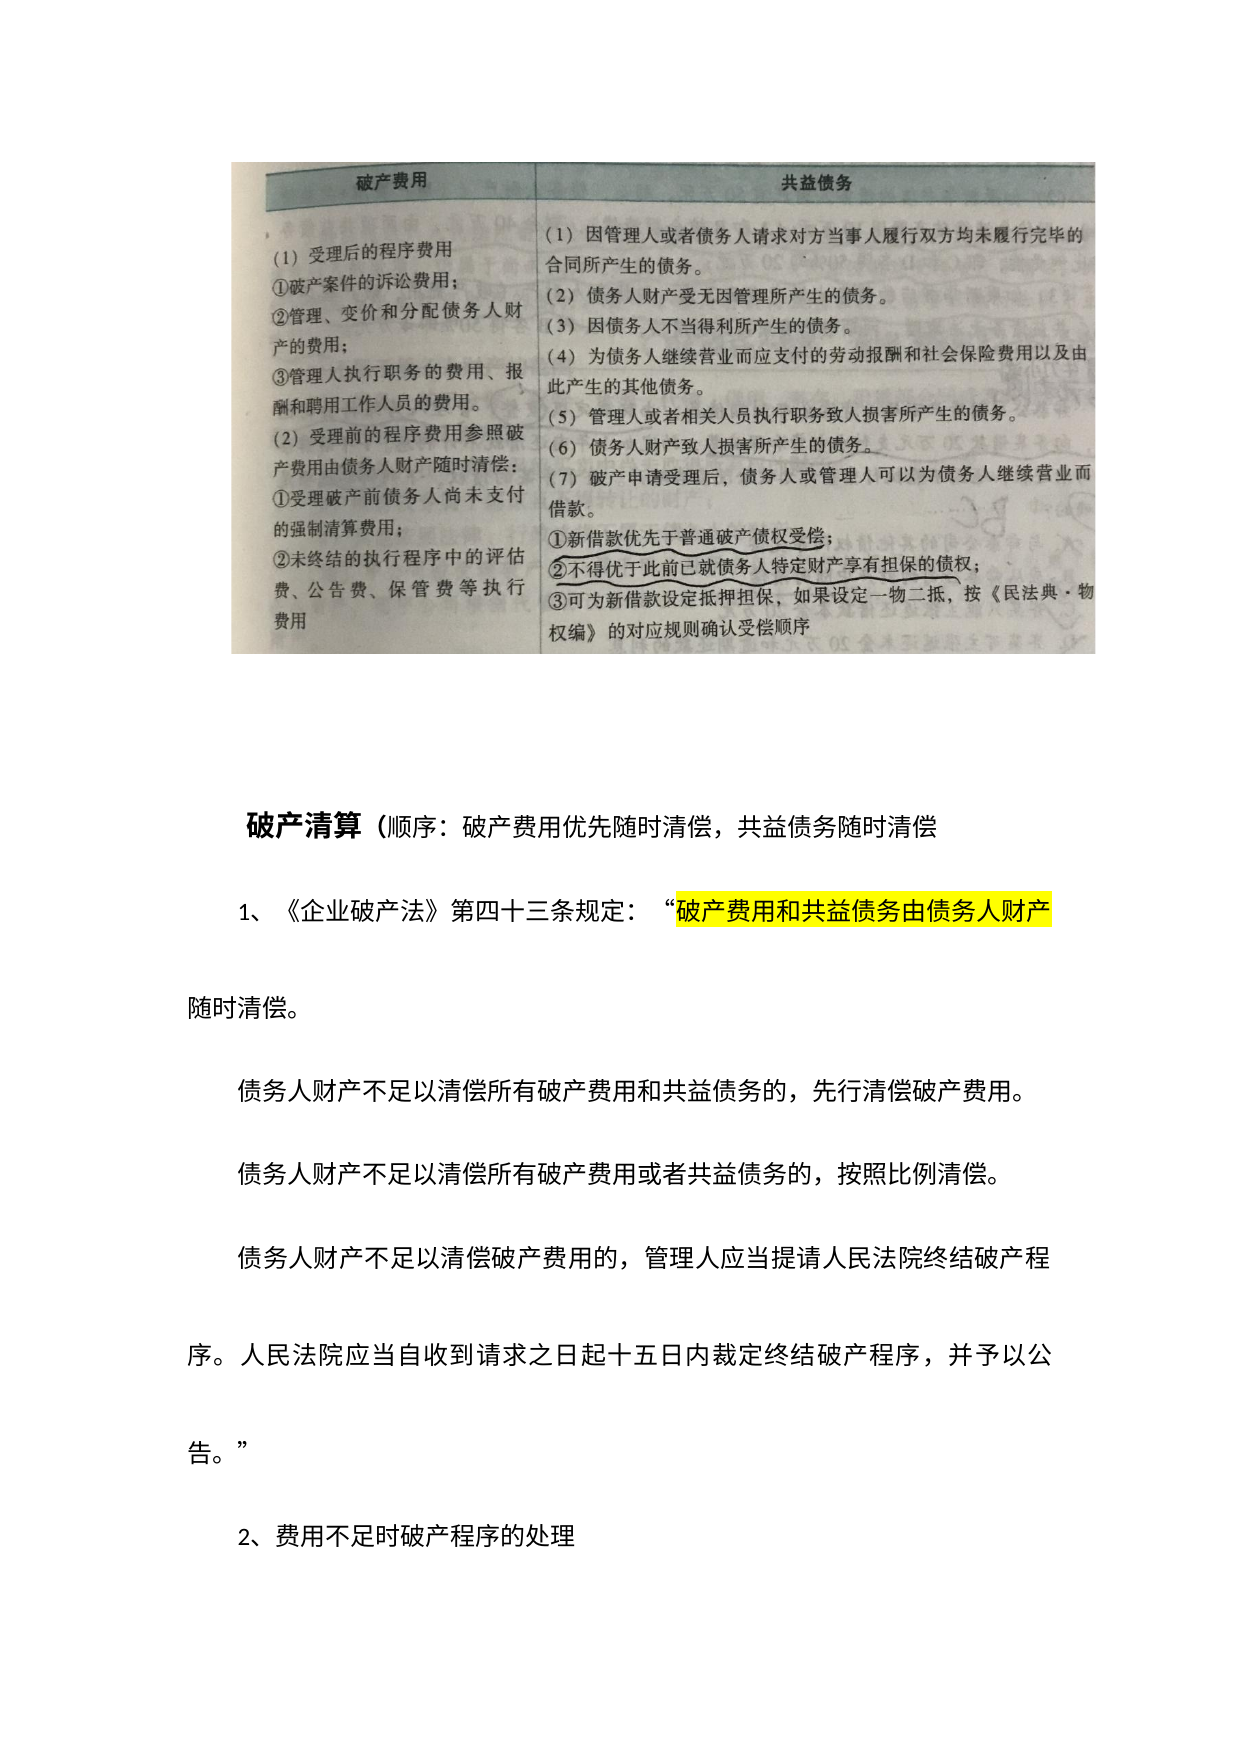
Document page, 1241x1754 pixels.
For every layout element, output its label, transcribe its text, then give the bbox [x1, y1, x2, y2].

text 债务人财产不足以清偿所有破产费用和共益债务的，先行清偿破产费用。 [187, 1057, 1053, 1122]
text 2、费用不足时破产程序的处理 [187, 1502, 1053, 1567]
text 债务人财产不足以清偿所有破产费用或者共益债务的，按照比例清偿。 [187, 1141, 1053, 1206]
text 破产清算（顺序：破产费用优先随时清偿，共益债务随时清偿 [187, 791, 1053, 856]
picture [231, 162, 1096, 654]
text 1、《企业破产法》第四十三条规定：“破产费用和共益债务由债务人财产随时清偿。 [187, 877, 1053, 1039]
text 债务人财产不足以清偿破产费用的，管理人应当提请人民法院终结破产程序。人民法院应当自收到请求之日起十五日内裁定终结破产程序，并予以公告。” [187, 1224, 1053, 1484]
